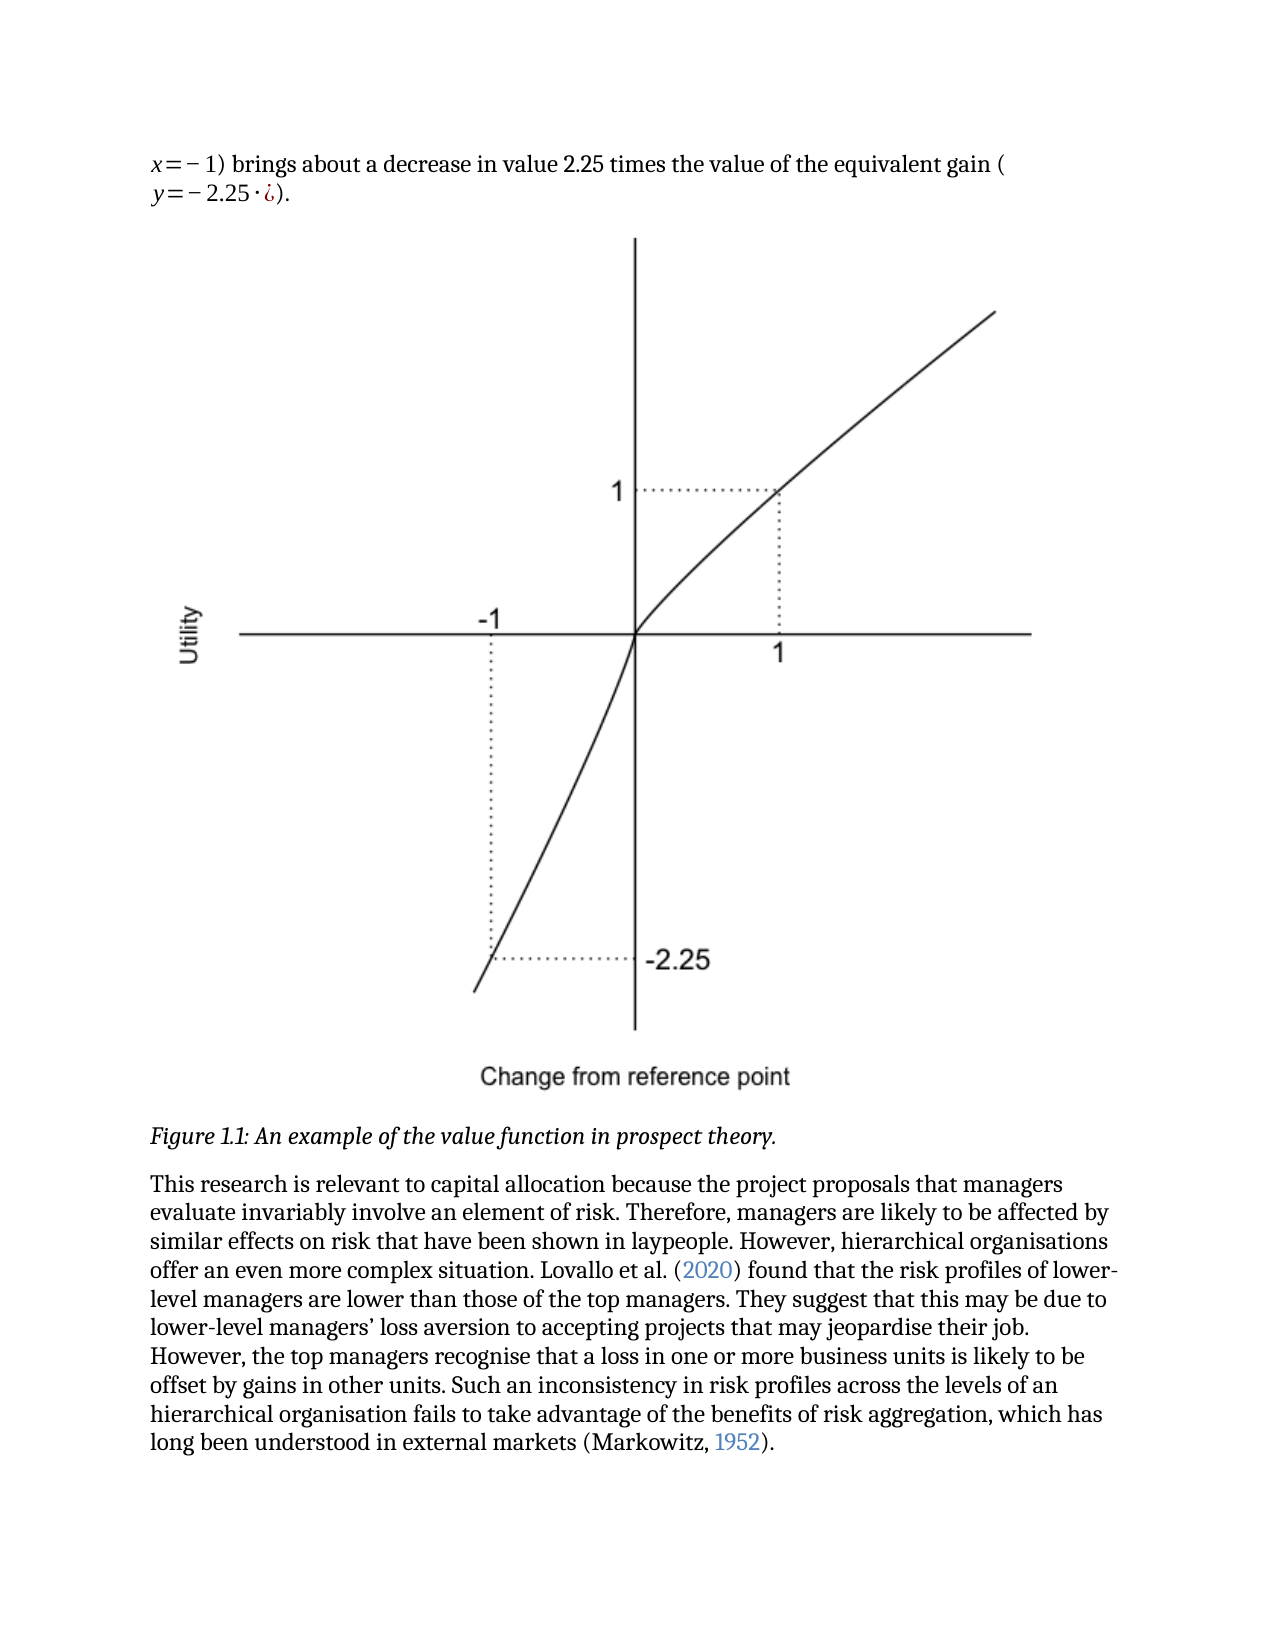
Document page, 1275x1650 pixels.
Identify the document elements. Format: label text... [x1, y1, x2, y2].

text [150, 150, 1125, 207]
picture [168, 226, 1044, 1102]
text This research is relevant to capital allocation because the project proposals that managers evaluate invariably involve an element of risk. Therefore, managers are likely to be affected by similar effects on risk that have been shown in laypeople. However, hierarchical organisations offer an even more complex situation. Lovallo et al. (2020) found that the risk profiles of lower-level managers are lower than those of the top managers. They suggest that this may be due to lower-level managers’ loss aversion to accepting projects that may jeopardise their job. However, the top managers recognise that a loss in one or more business units is likely to be offset by gains in other units. Such an inconsistency in risk profiles across the levels of an hierarchical organisation fails to take advantage of the benefits of risk aggregation, which has long been understood in external markets (Markowitz, 1952). [150, 1169, 1125, 1457]
text Figure 1.1: An example of the value function in prospect theory. [150, 1122, 1125, 1151]
